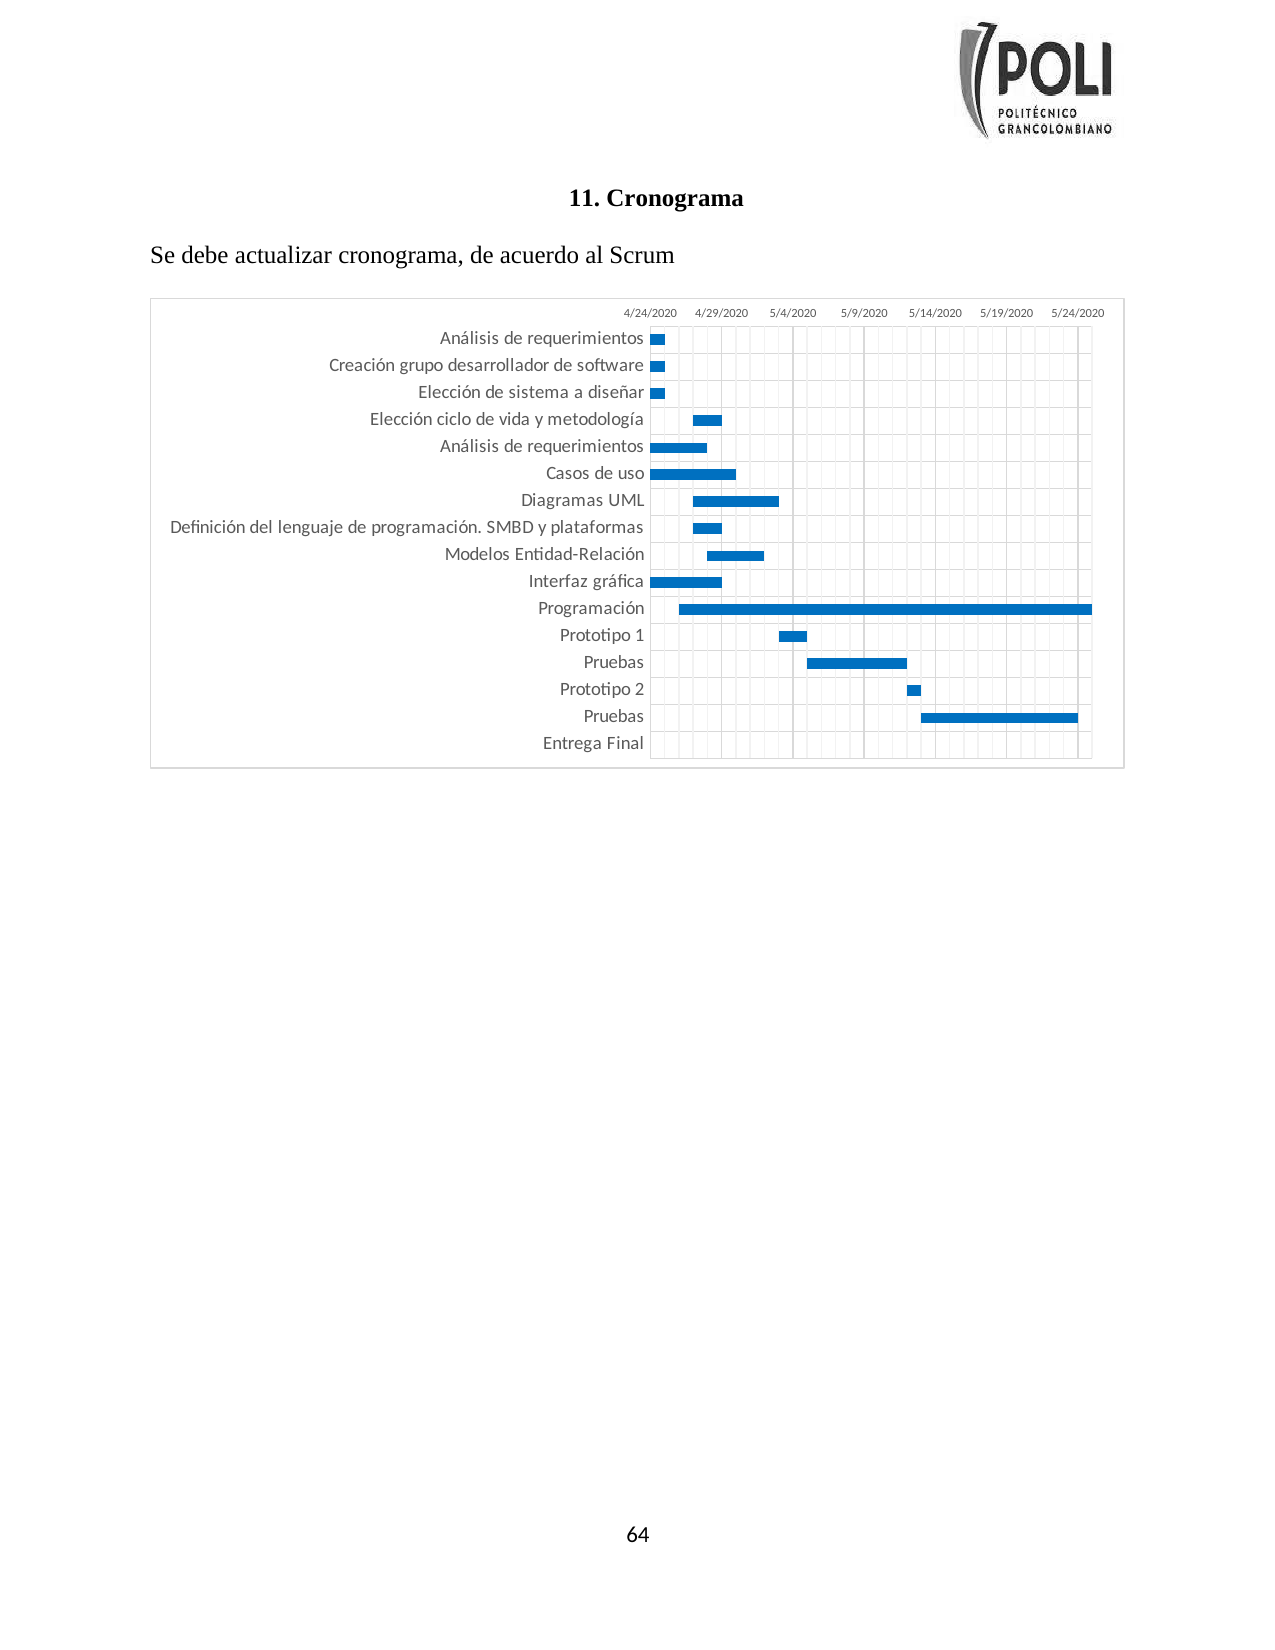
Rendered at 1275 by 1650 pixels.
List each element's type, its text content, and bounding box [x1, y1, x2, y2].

picture [946, 16, 1125, 154]
subtitle Cronograma [187, 183, 1125, 212]
text Se debe actualizar cronograma, de acuerdo al Scrum [150, 240, 1125, 269]
